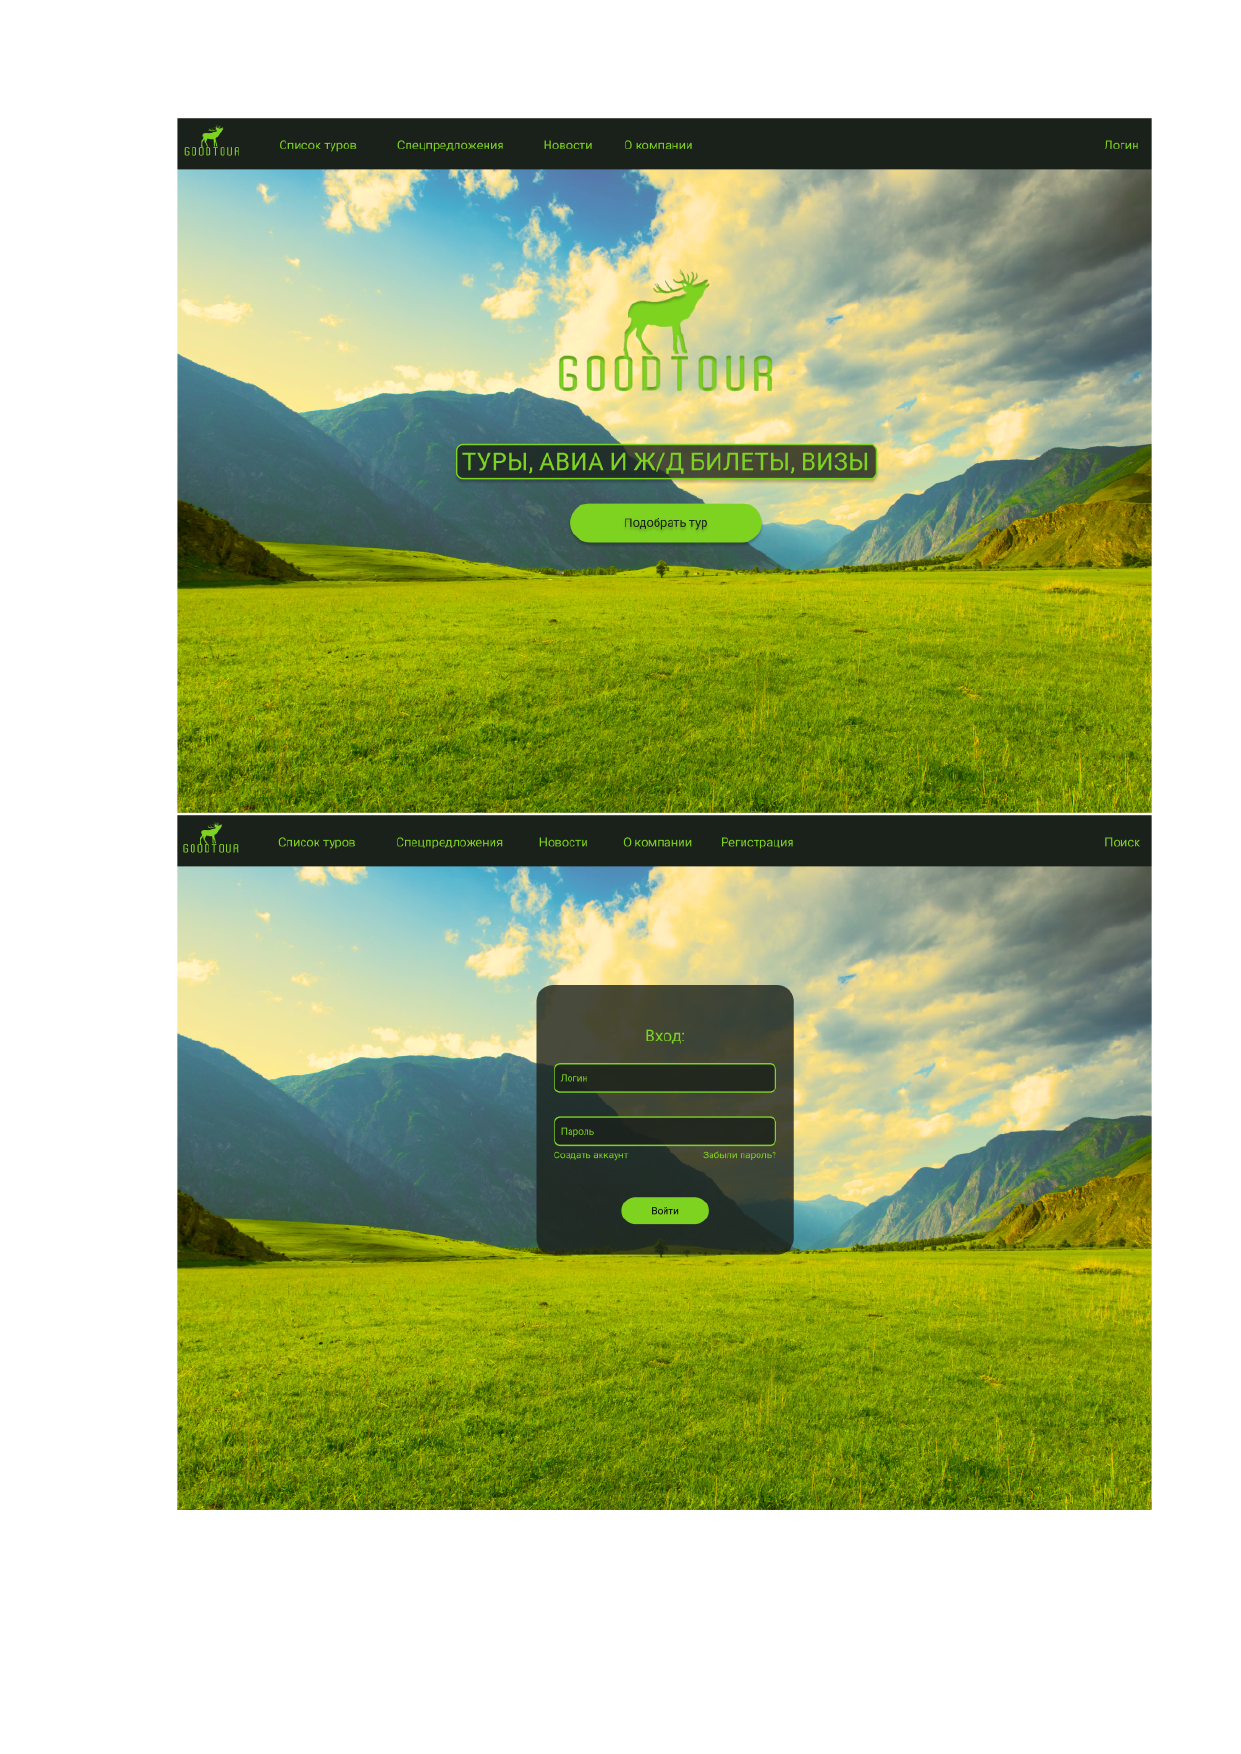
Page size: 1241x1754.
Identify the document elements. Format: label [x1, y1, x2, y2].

picture [177, 815, 1152, 1510]
picture [177, 118, 1152, 813]
